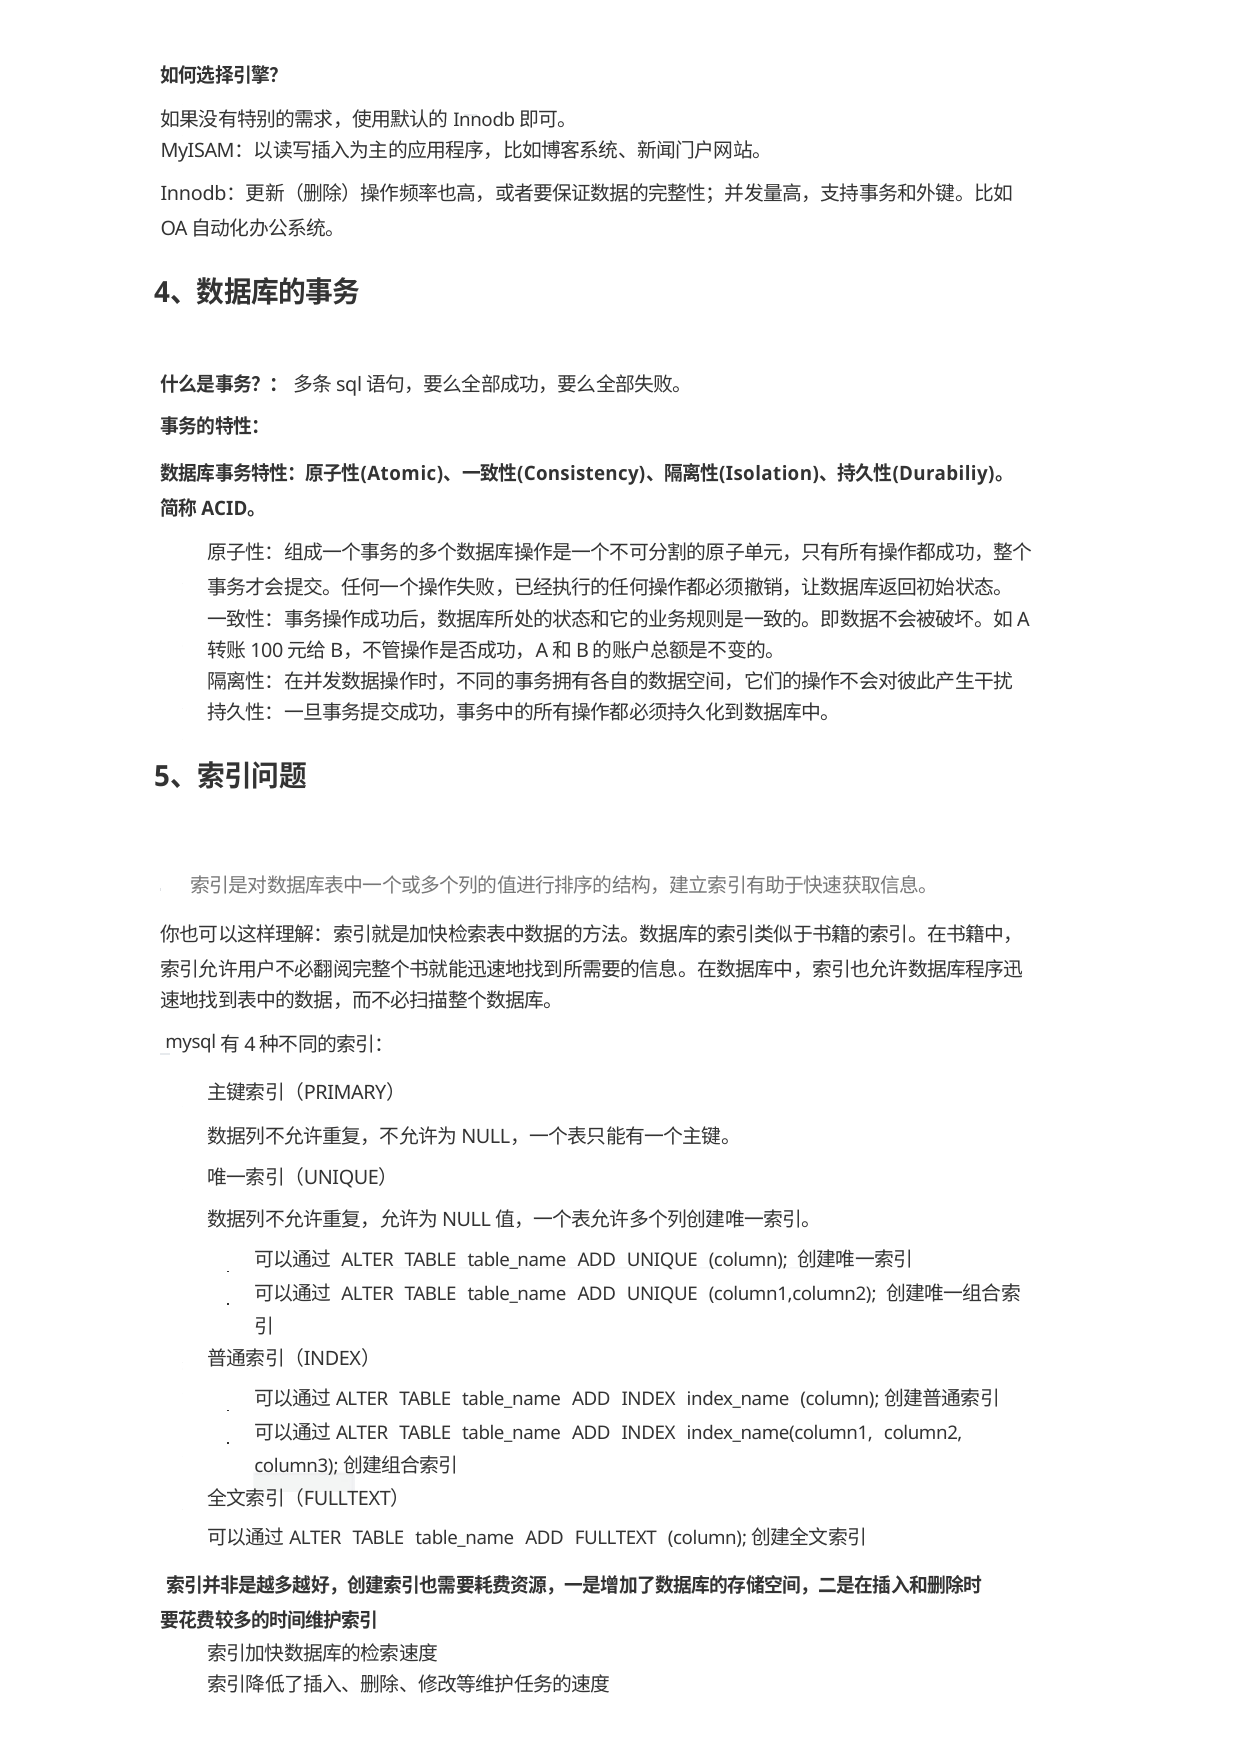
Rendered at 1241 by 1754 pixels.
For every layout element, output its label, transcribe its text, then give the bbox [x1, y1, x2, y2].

text 如何选择引擎？ [0, 56, 1124, 89]
text 索引是对数据库表中一个或多个列的值进行排序的结构，建立索引有助于快速获取信息。 [0, 853, 1124, 903]
text 持久性：一旦事务提交成功，事务中的所有操作都必须持久化到数据库中。 [0, 694, 1124, 726]
text 原子性：组成一个事务的多个数据库操作是一个不可分割的原子单元，只有所有操作都成功，整个 [0, 522, 1124, 569]
text 要花费较多的时间维护索引 [0, 1602, 1124, 1633]
text 可以通过 ALTER TABLE table_name ADD FULLTEXT (column); 创建全文索引 [0, 1512, 1124, 1552]
text 可以通过 ALTER TABLE table_name ADD UNIQUE (column); 创建唯一索引 [0, 1234, 1124, 1274]
text 引 [0, 1307, 1124, 1340]
text 普通索引（INDEX） [0, 1340, 1124, 1372]
text 索引并非是越多越好，创建索引也需要耗费资源，一是增加了数据库的存储空间，二是在插入和删除时 [0, 1552, 1124, 1602]
text MyISAM：以读写插入为主的应用程序，比如博客系统、新闻门户网站。 [0, 136, 1124, 163]
text 你也可以这样理解：索引就是加快检索表中数据的方法。数据库的索引类似于书籍的索引。在书籍中， [0, 903, 1124, 951]
subtitle 4、数据库的事务 [154, 268, 1124, 311]
text column3); 创建组合索引 [0, 1446, 1124, 1479]
text 速地找到表中的数据，而不必扫描整个数据库。 [0, 982, 1124, 1013]
text 唯一索引（UNIQUE） [0, 1152, 1124, 1192]
text 数据列不允许重复，不允许为NULL，一个表只能有一个主键。 [0, 1109, 1124, 1152]
text 数据列不允许重复，允许为NULL值，一个表允许多个列创建唯一索引。 [0, 1192, 1124, 1234]
text 可以通过 ALTER TABLE table_name ADD INDEX index_name (column); 创建普通索引 [0, 1372, 1124, 1413]
text 转账100元给B，不管操作是否成功，A和B的账户总额是不变的。 [0, 632, 1124, 664]
text 索引降低了插入、删除、修改等维护任务的速度 [0, 1667, 1124, 1698]
text 数据库事务特性：原子性(Atomic)、一致性(Consistency)、隔离性(Isolation)、持久性(Durabiliy)。 [0, 443, 1124, 490]
text 可以通过 ALTER TABLE table_name ADD UNIQUE (column1,column2); 创建唯一组合索 [0, 1274, 1124, 1307]
text 如果没有特别的需求，使用默认的 Innodb 即可。 [0, 89, 1124, 136]
text 主键索引（PRIMARY） [0, 1061, 1124, 1109]
text 事务的特性： [0, 397, 1124, 443]
text 事务才会提交。任何一个操作失败，已经执行的任何操作都必须撤销，让数据库返回初始状态。 [0, 569, 1124, 601]
text 索引加快数据库的检索速度 [0, 1633, 1124, 1667]
text 简称ACID。 [0, 490, 1124, 522]
text 什么是事务？： 多条sql语句，要么全部成功，要么全部失败。 [0, 369, 1124, 397]
text 全文索引（FULLTEXT） [0, 1479, 1124, 1512]
text mysql 有4种不同的索引： [0, 1013, 1124, 1061]
text Innodb：更新（删除）操作频率也高，或者要保证数据的完整性；并发量高，支持事务和外键。比如 [0, 163, 1124, 210]
text 可以通过 ALTER TABLE table_name ADD INDEX index_name(column1, column2, [0, 1413, 1124, 1446]
text 一致性：事务操作成功后，数据库所处的状态和它的业务规则是一致的。即数据不会被破坏。如A [0, 601, 1124, 632]
subtitle 5、索引问题 [154, 753, 1124, 795]
text OA自动化办公系统。 [0, 210, 1124, 241]
text 隔离性：在并发数据操作时，不同的事务拥有各自的数据空间，它们的操作不会对彼此产生干扰 [0, 664, 1124, 694]
text 索引允许用户不必翻阅完整个书就能迅速地找到所需要的信息。在数据库中，索引也允许数据库程序迅 [0, 951, 1124, 982]
